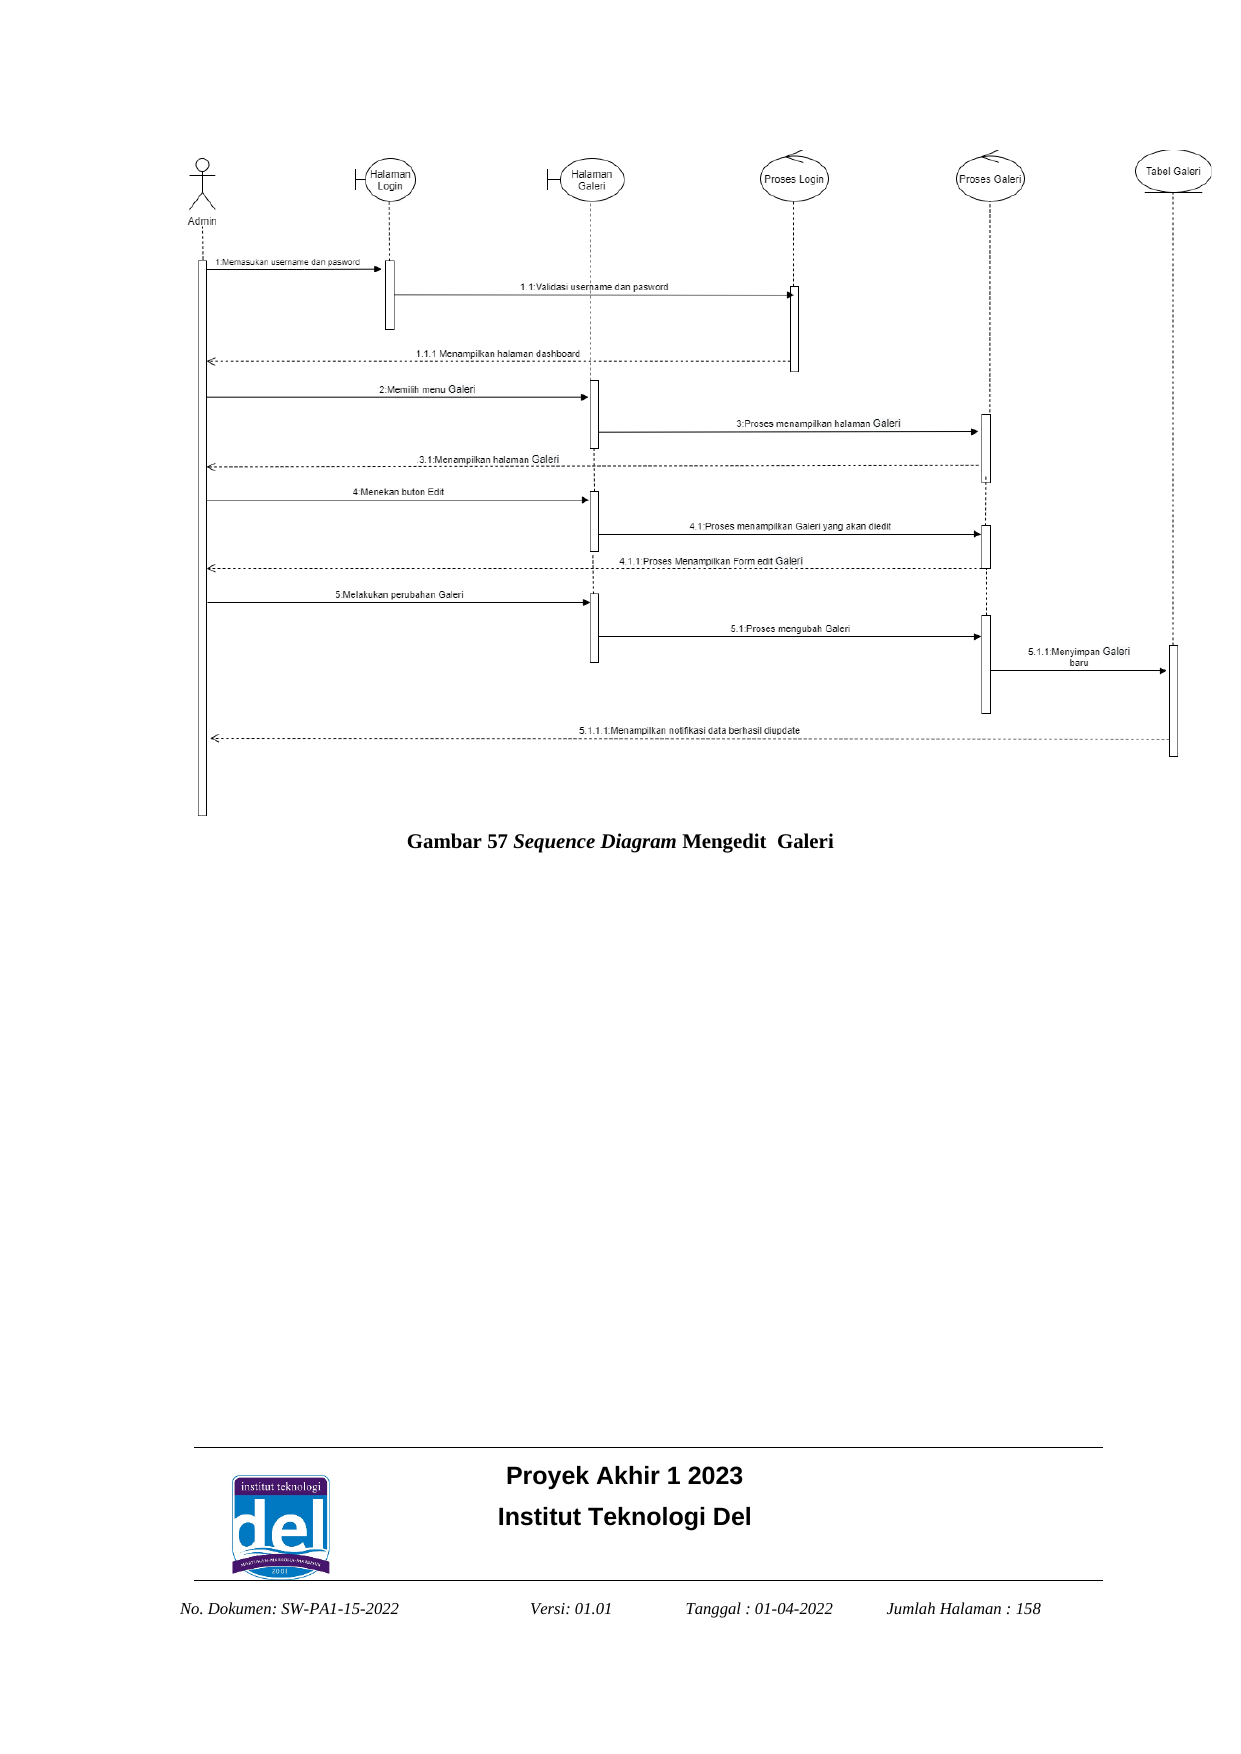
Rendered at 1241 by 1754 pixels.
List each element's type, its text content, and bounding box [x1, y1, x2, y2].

text Gambar 57 Sequence Diagram Mengedit Galeri [187, 829, 1053, 853]
picture [226, 1473, 332, 1580]
picture [187, 150, 1212, 816]
